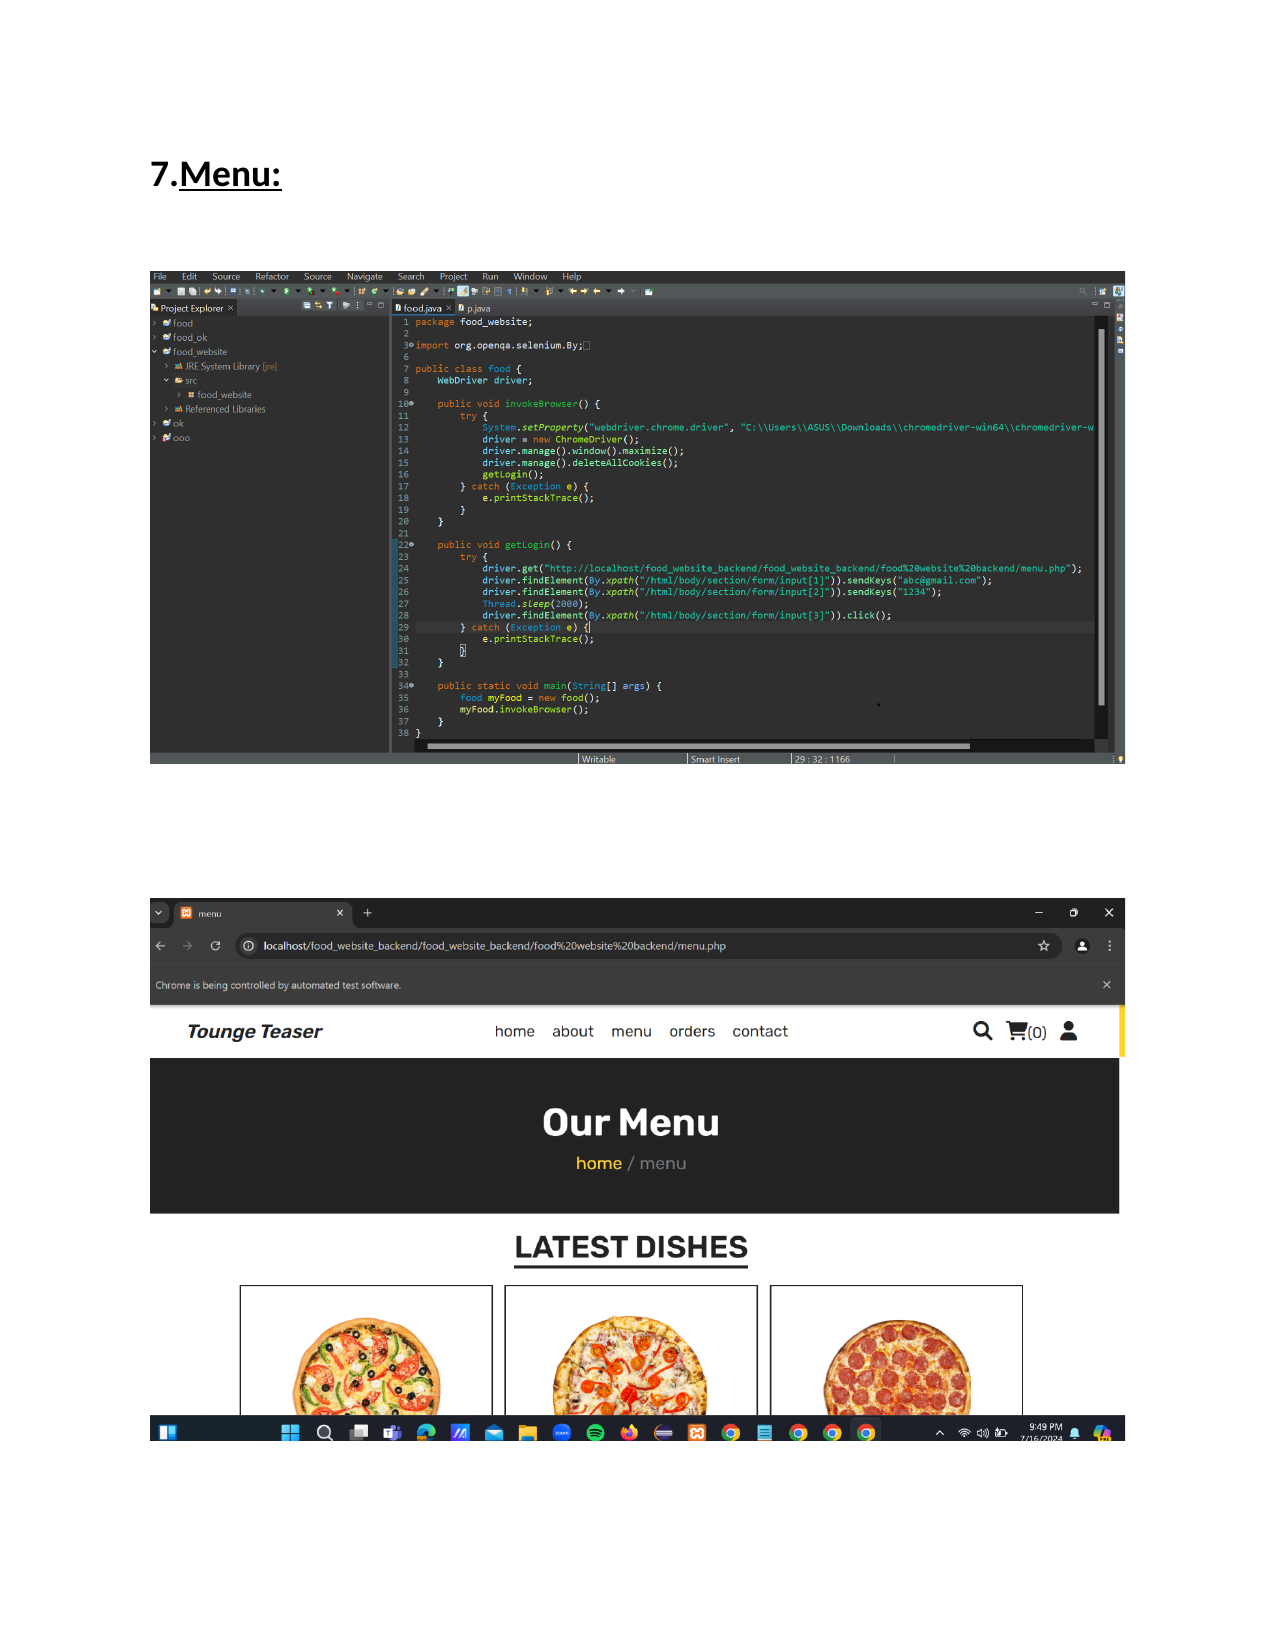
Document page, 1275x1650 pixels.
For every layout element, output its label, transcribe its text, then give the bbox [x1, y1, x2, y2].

text 7.Menu: [150, 150, 1125, 196]
picture [150, 271, 1125, 764]
picture [150, 898, 1125, 1441]
